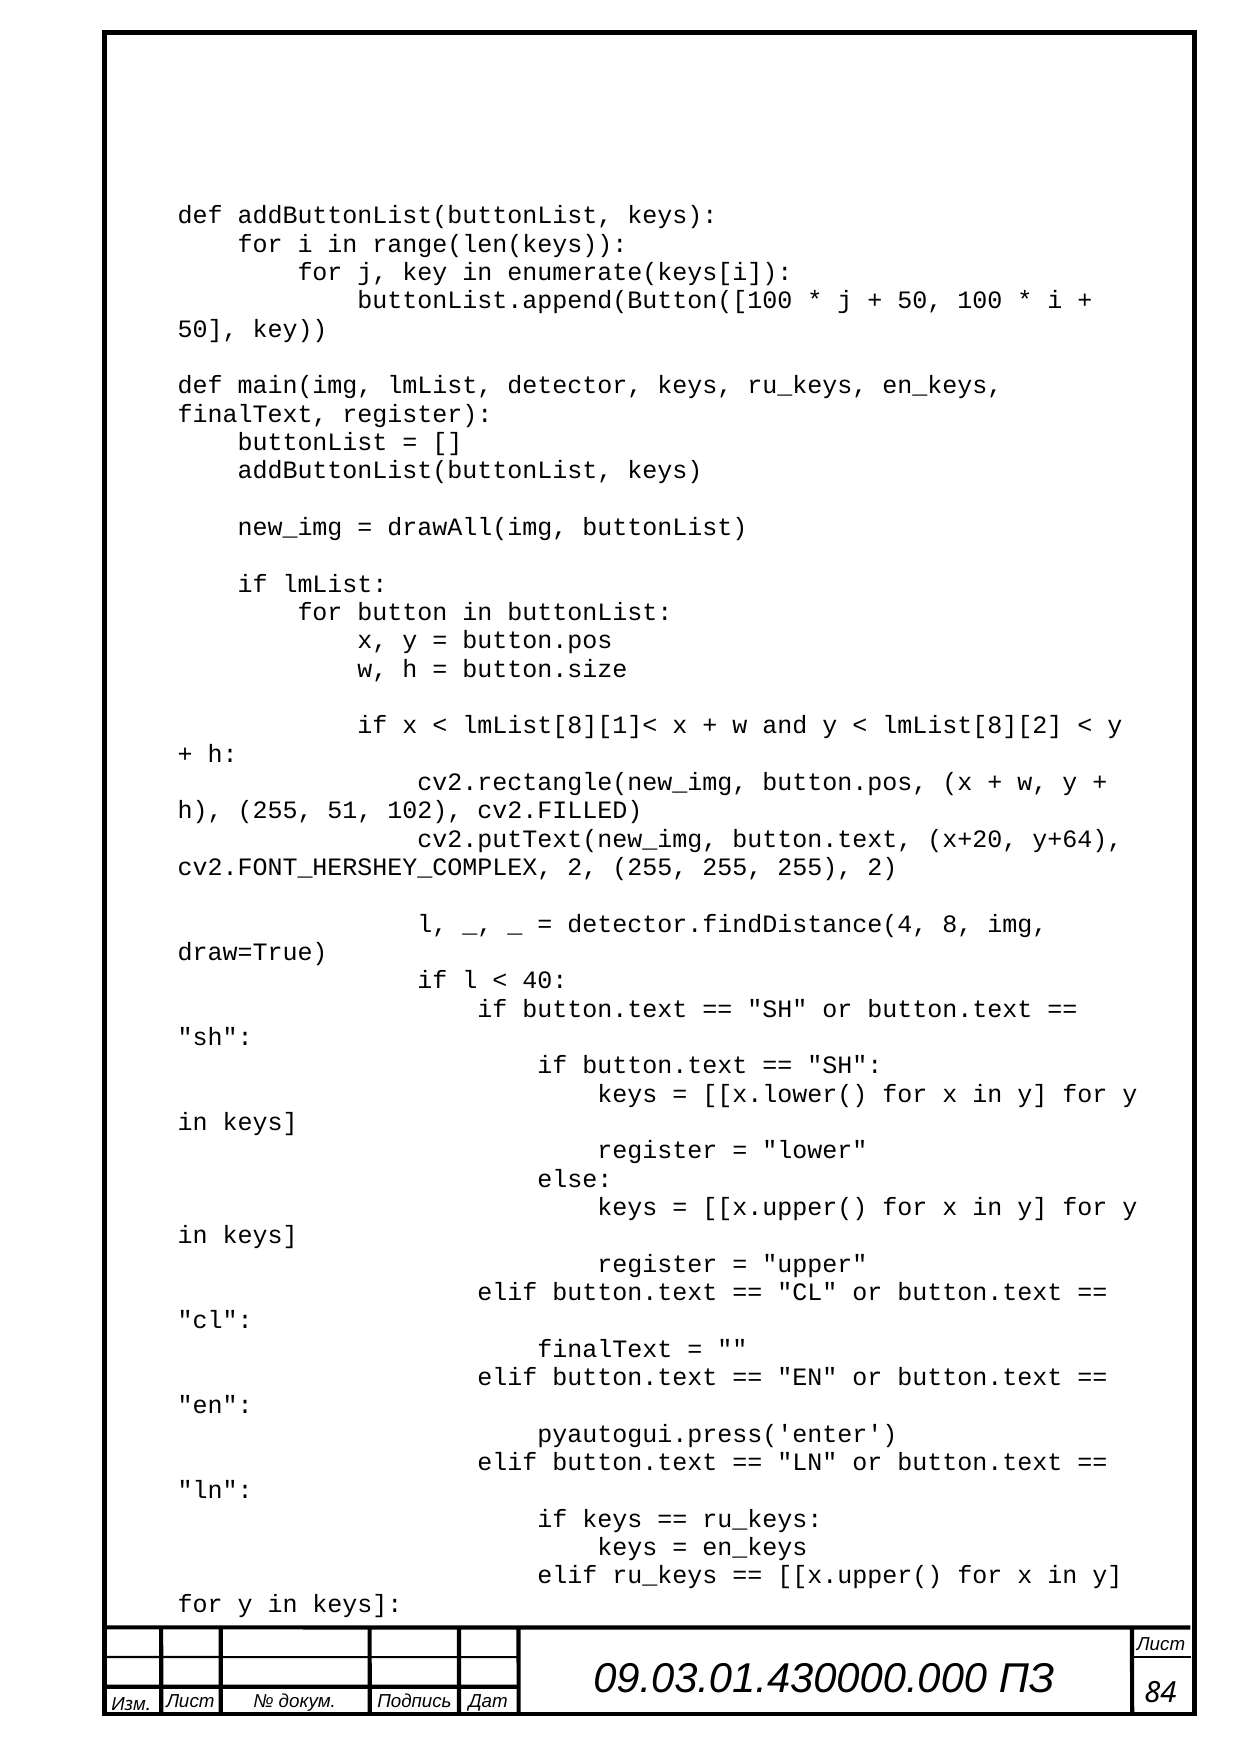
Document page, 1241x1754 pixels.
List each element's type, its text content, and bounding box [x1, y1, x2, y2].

text new_img = drawAll(img, buttonList) [177, 515, 1152, 543]
text def main(img, lmList, detector, keys, ru_keys, en_keys, finalText, register): [177, 373, 1152, 430]
text register = "upper" [177, 1251, 1152, 1280]
text addButtonList(buttonList, keys) [177, 458, 1152, 486]
text if lmList: [177, 571, 1152, 600]
text keys = en_keys [177, 1535, 1152, 1563]
text for j, key in enumerate(keys[i]): [177, 260, 1152, 288]
text elif button.text == "CL" or button.text == "cl": [177, 1280, 1152, 1336]
text cv2.rectangle(new_img, button.pos, (x + w, y + h), (255, 51, 102), cv2.FILLED) [177, 770, 1152, 826]
text elif ru_keys == [[x.upper() for x in y] for y in keys]: [177, 1563, 1152, 1620]
text cv2.putText(new_img, button.text, (x+20, y+64), cv2.FONT_HERSHEY_COMPLEX, 2, (255, 255, 255), 2) [177, 826, 1152, 883]
text keys = [[x.upper() for x in y] for y in keys] [177, 1195, 1152, 1251]
text elif button.text == "EN" or button.text == "en": [177, 1365, 1152, 1421]
text for i in range(len(keys)): [177, 231, 1152, 260]
text register = "lower" [177, 1138, 1152, 1166]
text x, y = button.pos [177, 628, 1152, 656]
text w, h = button.size [177, 656, 1152, 685]
text finalText = "" [177, 1336, 1152, 1365]
text buttonList.append(Button([100 * j + 50, 100 * i + 50], key)) [177, 288, 1152, 345]
text keys = [[x.lower() for x in y] for y in keys] [177, 1081, 1152, 1138]
text if button.text == "SH": [177, 1053, 1152, 1081]
text l, _, _ = detector.findDistance(4, 8, img, draw=True) [177, 911, 1152, 968]
text if button.text == "SH" or button.text == "sh": [177, 996, 1152, 1053]
text buttonList = [] [177, 430, 1152, 458]
text if keys == ru_keys: [177, 1506, 1152, 1535]
text if x < lmList[8][1]< x + w and y < lmList[8][2] < y + h: [177, 713, 1152, 770]
text elif button.text == "LN" or button.text == "ln": [177, 1450, 1152, 1506]
text else: [177, 1166, 1152, 1195]
text def addButtonList(buttonList, keys): [177, 203, 1152, 231]
text for button in buttonList: [177, 600, 1152, 628]
text pyautogui.press('enter') [177, 1421, 1152, 1450]
text if l < 40: [177, 968, 1152, 996]
